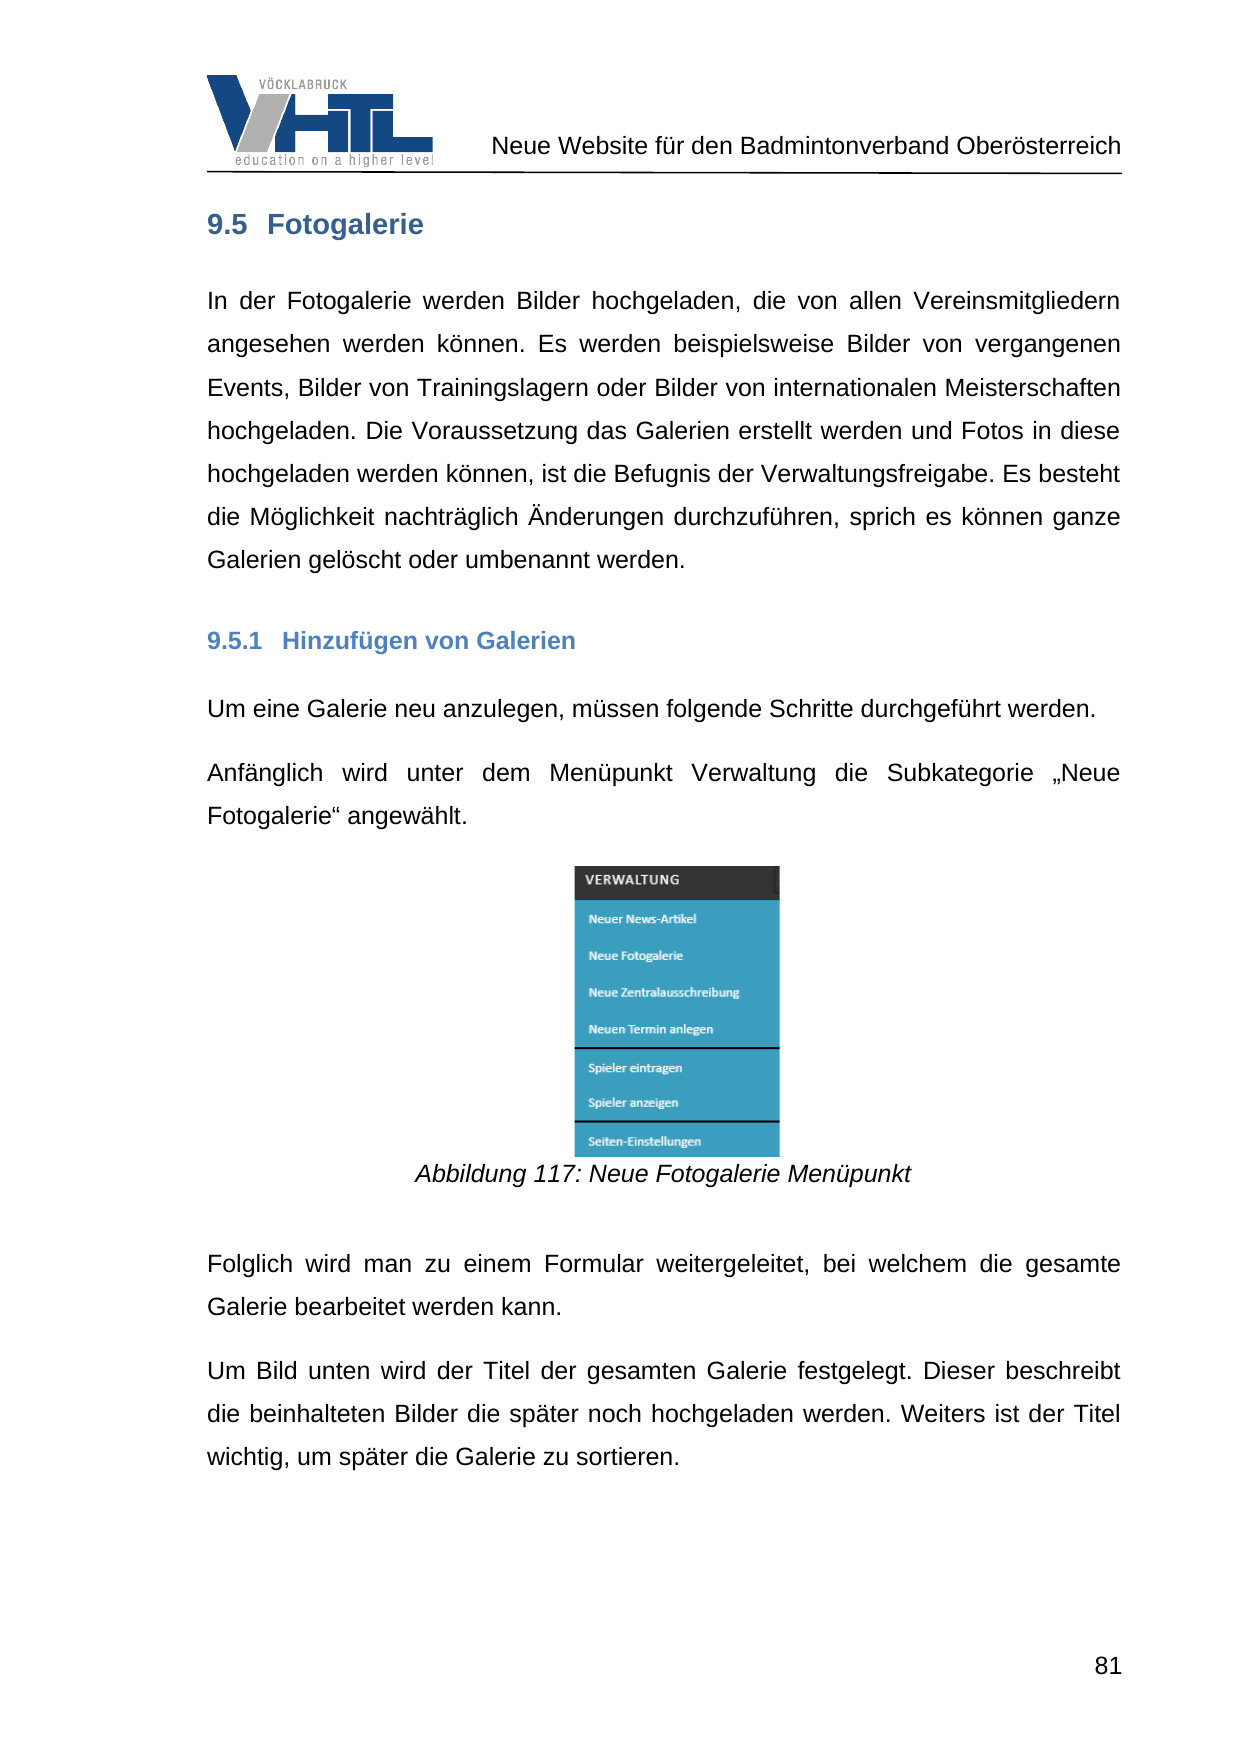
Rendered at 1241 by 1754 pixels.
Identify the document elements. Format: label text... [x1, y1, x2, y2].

picture [206, 75, 433, 167]
picture [574, 866, 780, 1157]
text In der Fotogalerie werden Bilder hochgeladen, die von allen Vereinsmitgliedern angesehen werden können. Es werden beispielsweise Bilder von vergangenen Events, Bilder von Trainingslagern oder Bilder von internationalen Meisterschaften hochgeladen. Die Voraussetzung das Galerien erstellt werden und Fotos in diese hochgeladen werden können, ist die Befugnis der Verwaltungsfreigabe. Es besteht die Möglichkeit nachträglich Änderungen durchzuführen, sprich es können ganze Galerien gelöscht oder umbenannt werden. [207, 286, 1122, 574]
text Folglich wird man zu einem Formular weitergeleitet, bei welchem die gesamte Galerie bearbeitet werden kann. [207, 1248, 1122, 1320]
text Um Bild unten wird der Titel der gesamten Galerie festgelegt. Dieser beschreibt die beinhalteten Bilder die später noch hochgeladen werden. Weiters ist der Titel wichtig, um später die Galerie zu sortieren. [207, 1356, 1122, 1471]
subtitle Fotogalerie [207, 207, 1122, 240]
subtitle Hinzufügen von Galerien [207, 626, 1122, 654]
text Um eine Galerie neu anzulegen, müssen folgende Schritte durchgeführt werden. [207, 694, 1122, 722]
text Anfänglich wird unter dem Menüpunkt Verwaltung die Subkategorie „Neue Fotogalerie“ angewählt. [207, 758, 1122, 829]
